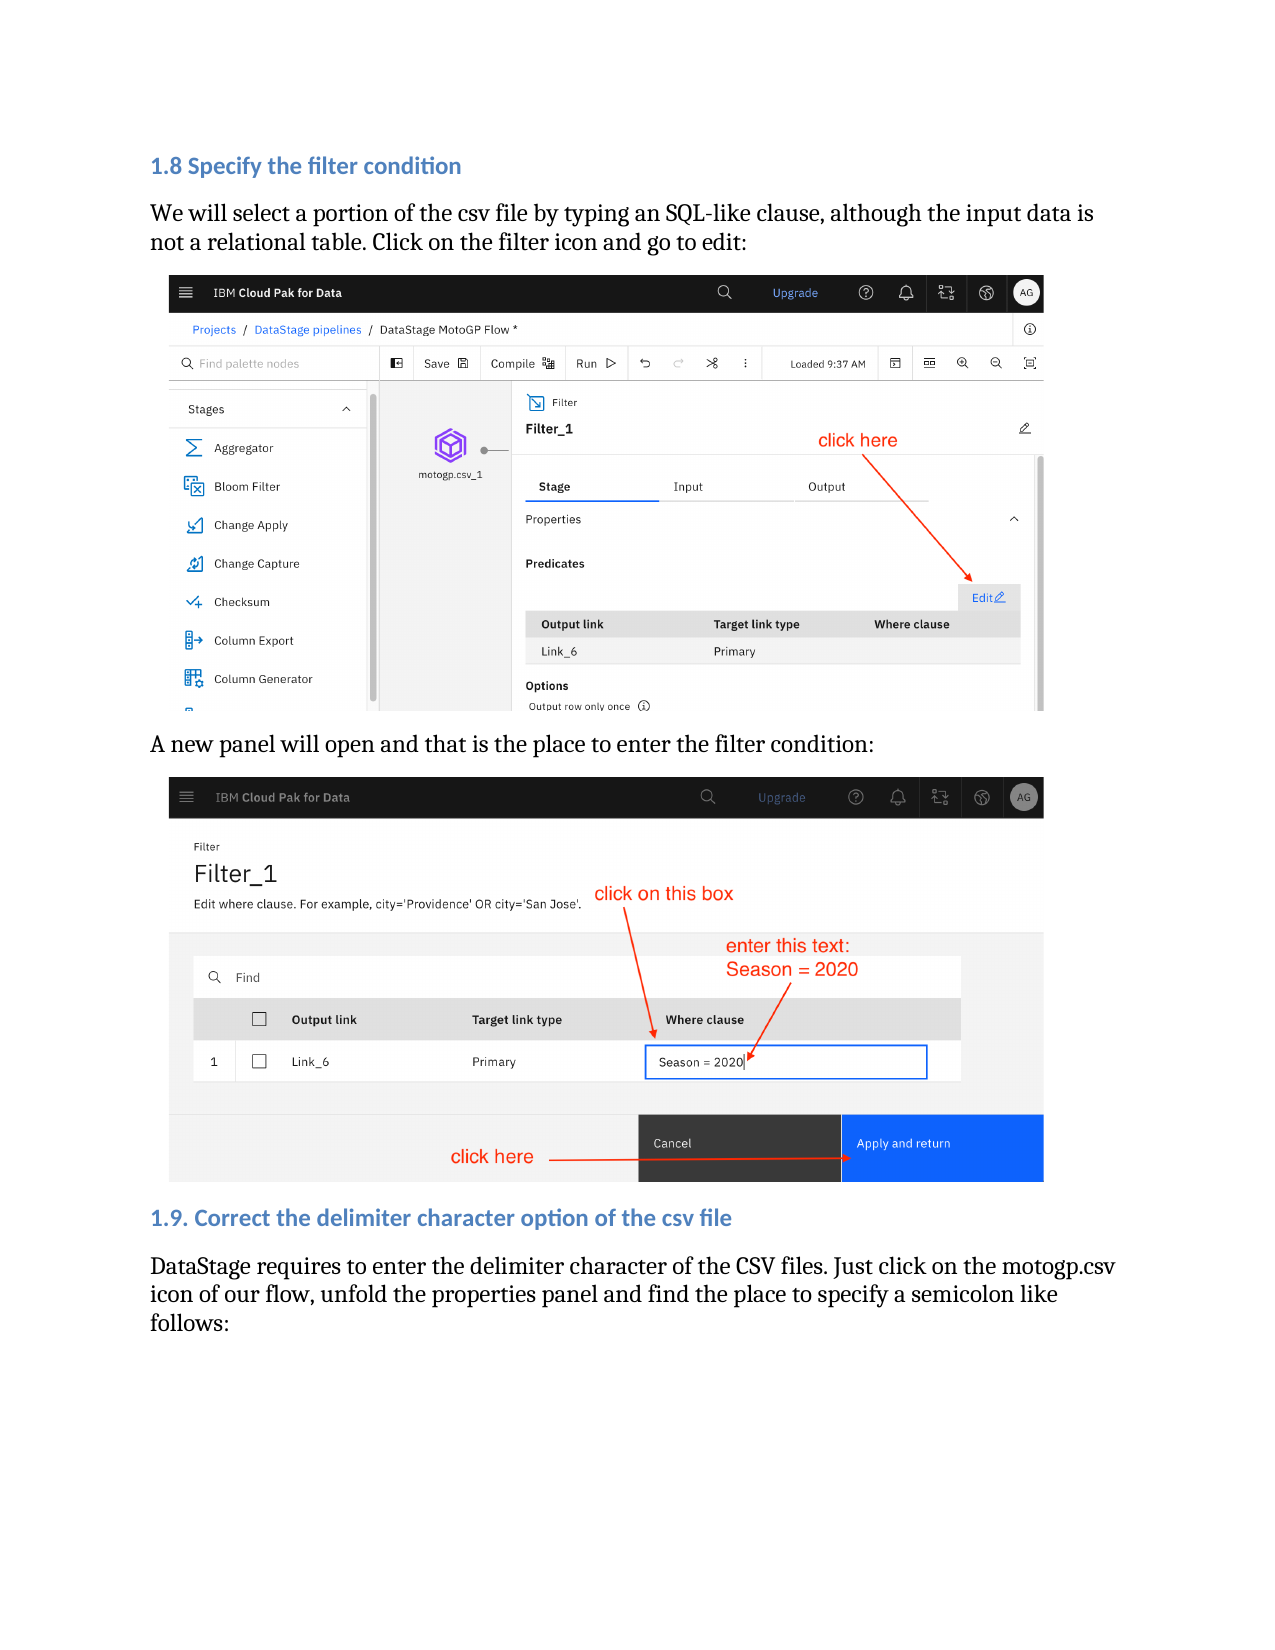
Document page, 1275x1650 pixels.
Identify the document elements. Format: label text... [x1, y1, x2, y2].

subtitle 1.9. Correct the delimiter character option of the csv file [150, 1202, 1125, 1233]
text A new panel will open and that is the place to enter the filter condition: [150, 730, 1125, 758]
subtitle 1.8 Specify the filter condition [150, 150, 1125, 181]
text We will select a portion of the csv file by typing an SQL-like clause, although the input data is not a relational table. Click on the filter icon and go to edit: [150, 199, 1125, 257]
text DataStage requires to enter the delimiter character of the CSV files. Just click on the motogp.csv icon of our flow, unfold the properties panel and find the place to specify a semicolon like follows: [150, 1252, 1125, 1338]
picture [168, 777, 1044, 1182]
picture [168, 275, 1044, 711]
